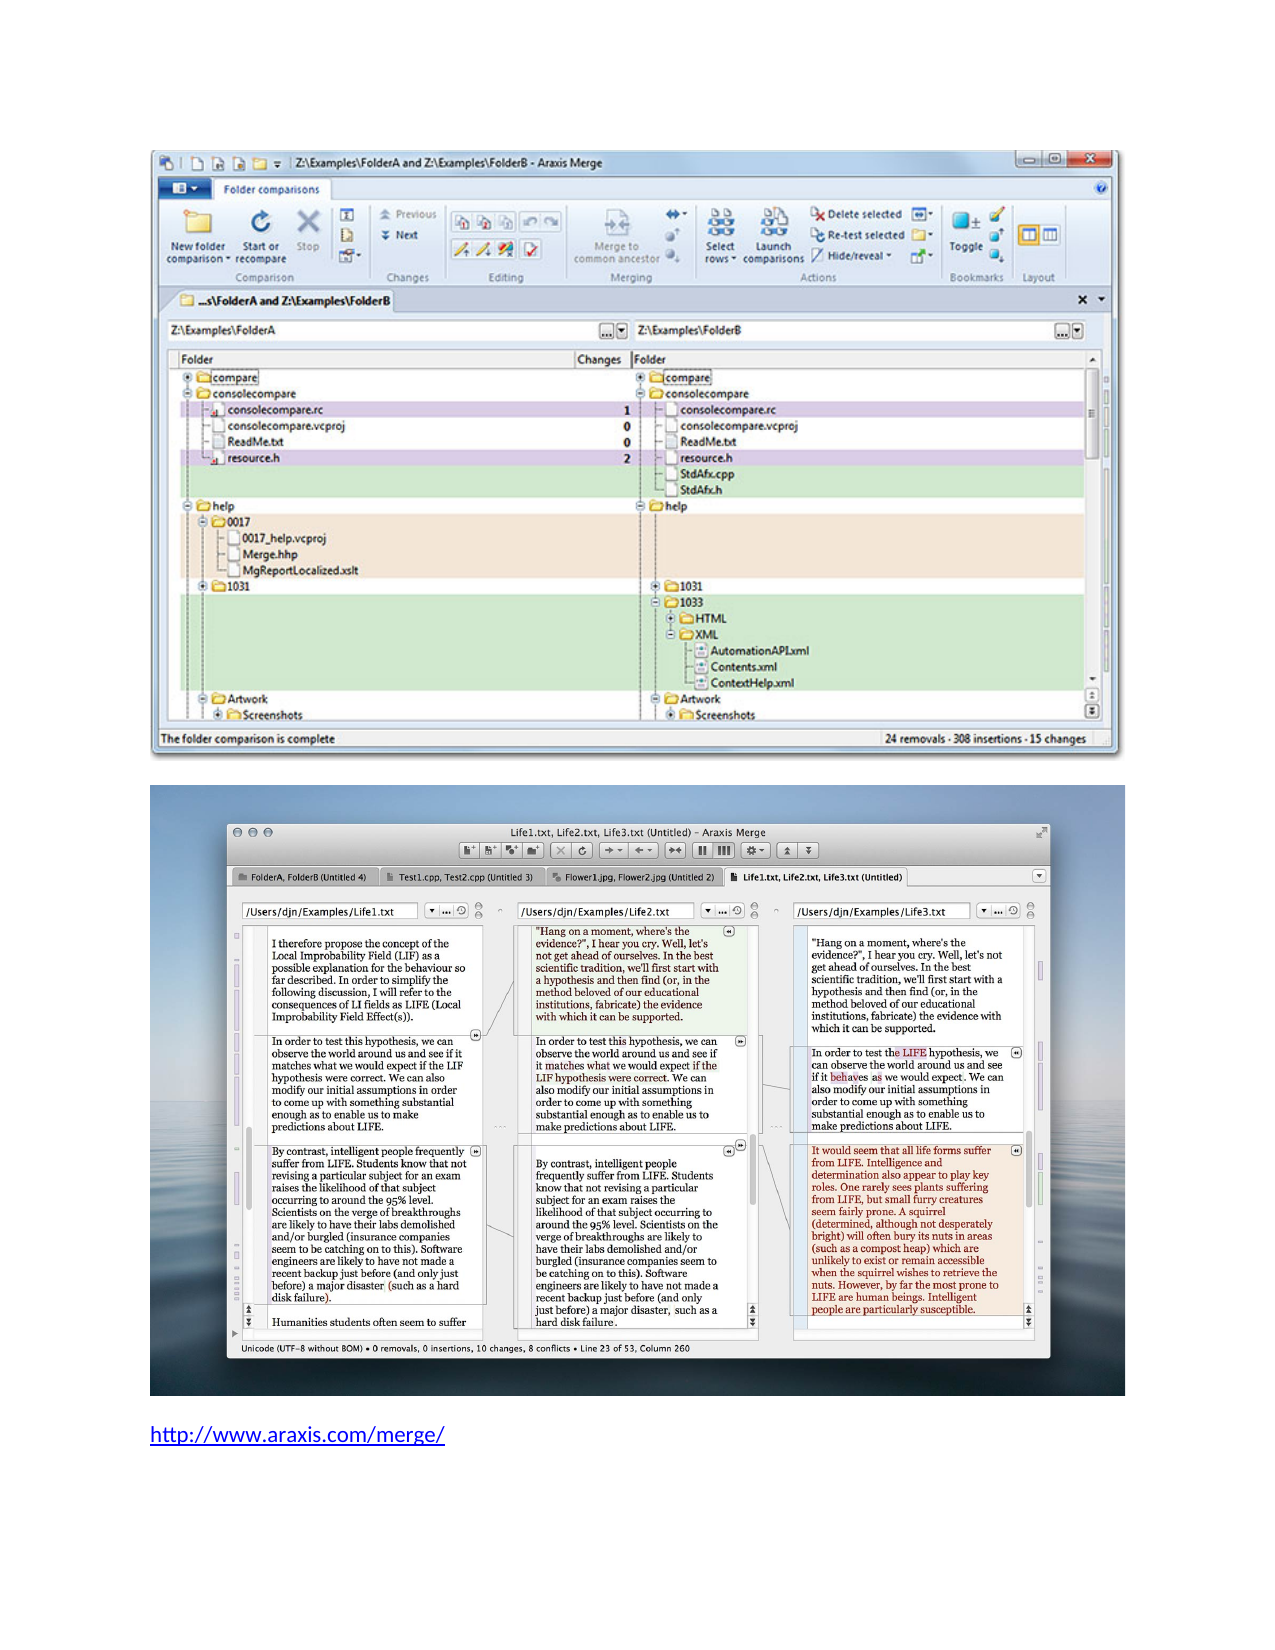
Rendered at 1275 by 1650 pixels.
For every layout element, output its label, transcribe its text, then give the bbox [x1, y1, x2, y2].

picture [150, 150, 1125, 761]
text http://www.araxis.com/merge/ [150, 1420, 1125, 1448]
picture [150, 785, 1125, 1396]
